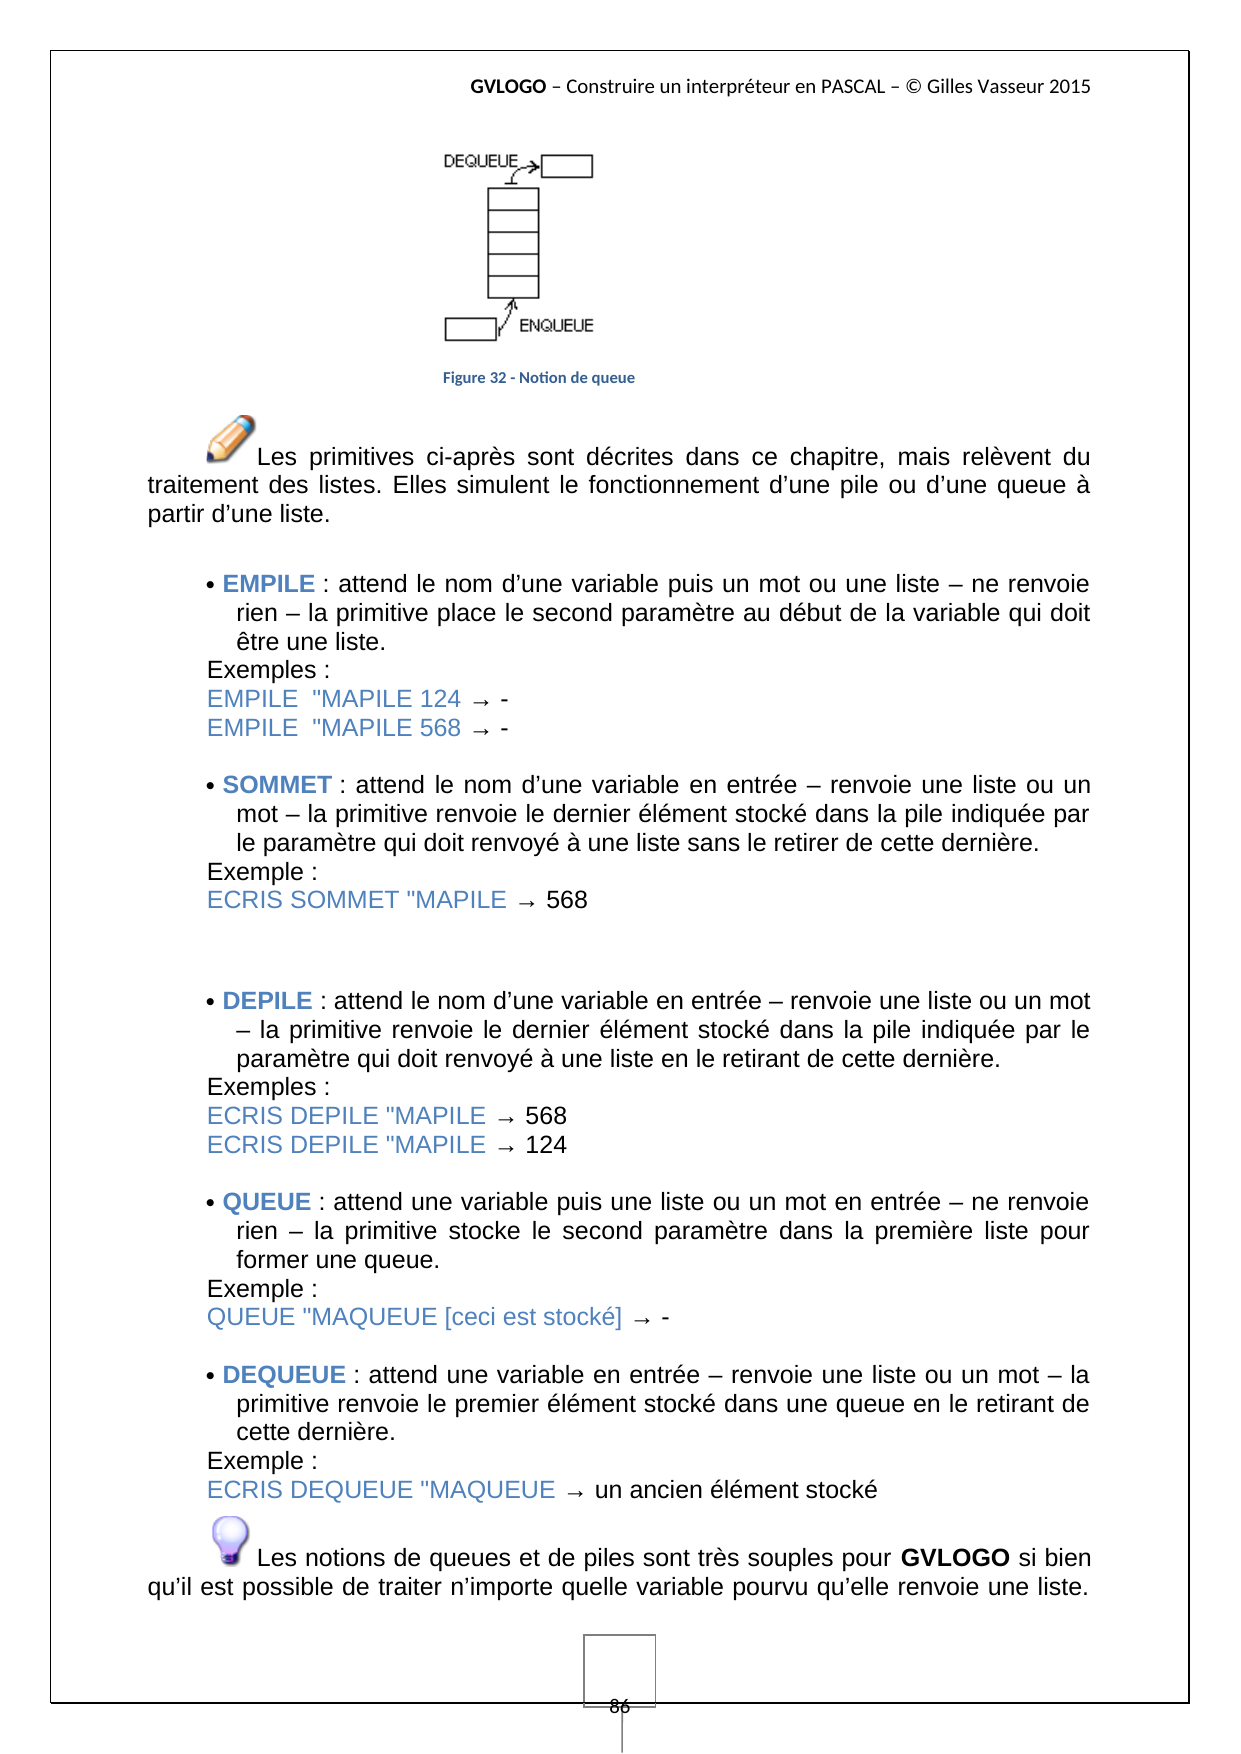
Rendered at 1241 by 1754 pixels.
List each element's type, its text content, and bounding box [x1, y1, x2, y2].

picture [206, 415, 257, 466]
list EMPILE : attend le nom d’une variable puis un mot ou une liste – ne renvoie rien – la primitive place le second paramètre au début de la variable qui doit être une liste. [207, 569, 1092, 656]
text ECRIS DEQUEUE "MAQUEUE → un ancien élément stocké [147, 1475, 1092, 1504]
text ECRIS DEPILE "MAPILE → 568 [147, 1101, 1092, 1130]
text Exemple : [147, 1446, 1092, 1475]
text Exemple : [147, 857, 1092, 886]
list SOMMET : attend le nom d’une variable en entrée – renvoie une liste ou un mot – la primitive renvoie le dernier élément stocké dans la pile indiquée par le paramètre qui doit renvoyé à une liste sans le retirer de cette dernière. [207, 771, 1092, 857]
text EMPILE "MAPILE 568 → - [147, 713, 1092, 742]
list DEQUEUE : attend une variable en entrée – renvoie une liste ou un mot – la primitive renvoie le premier élément stocké dans une queue en le retirant de cette dernière. [207, 1360, 1092, 1446]
text Exemples : [147, 656, 1092, 684]
text Exemples : [147, 1072, 1092, 1101]
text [147, 1516, 1092, 1600]
text ECRIS SOMMET "MAPILE → 568 [147, 886, 1092, 914]
picture [206, 1516, 257, 1567]
list DEPILE : attend le nom d’une variable en entrée – renvoie une liste ou un mot – la primitive renvoie le dernier élément stocké dans la pile indiquée par le paramètre qui doit renvoyé à une liste en le retirant de cette dernière. [207, 986, 1092, 1072]
text QUEUE "MAQUEUE [ceci est stocké] → - [147, 1302, 1092, 1331]
text ECRIS DEPILE "MAPILE → 124 [147, 1130, 1092, 1159]
text Les primitives ci-après sont décrites dans ce chapitre, mais relèvent du traitement des listes. Elles simulent le fonctionnement d’une pile ou d’une queue à partir d’une liste. [147, 415, 1092, 528]
picture [442, 147, 598, 346]
list QUEUE : attend une variable puis une liste ou un mot en entrée – ne renvoie rien – la primitive stocke le second paramètre dans la première liste pour former une queue. [207, 1187, 1092, 1274]
text Exemple : [147, 1274, 1092, 1302]
text EMPILE "MAPILE 124 → - [147, 684, 1092, 713]
